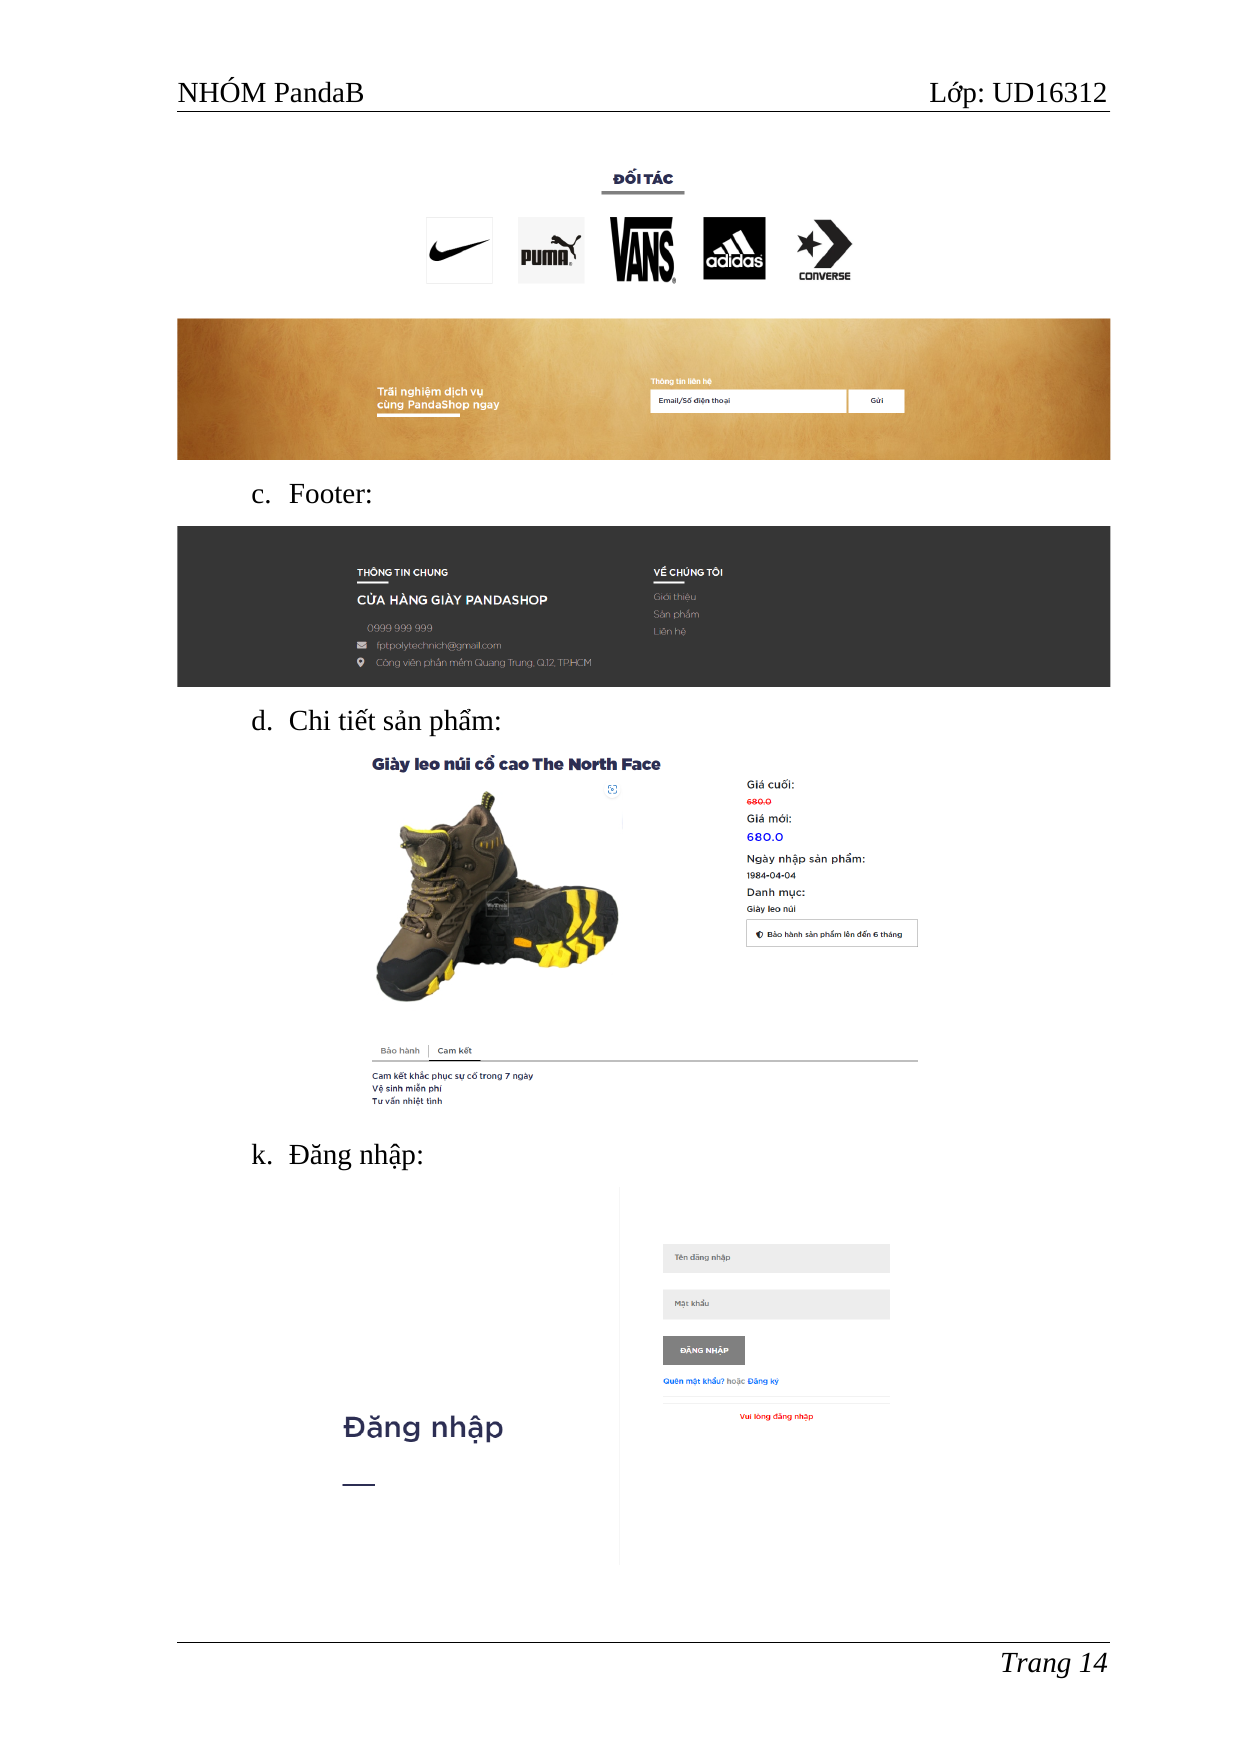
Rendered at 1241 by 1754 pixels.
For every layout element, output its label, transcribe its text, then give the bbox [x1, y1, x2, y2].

list Đăng nhập: [251, 1137, 1110, 1171]
picture [177, 526, 1111, 687]
picture [177, 147, 1111, 460]
picture [177, 753, 1111, 1121]
picture [177, 1187, 1111, 1565]
list Chi tiết sản phẩm: [251, 703, 1110, 737]
list Footer: [251, 476, 1110, 509]
